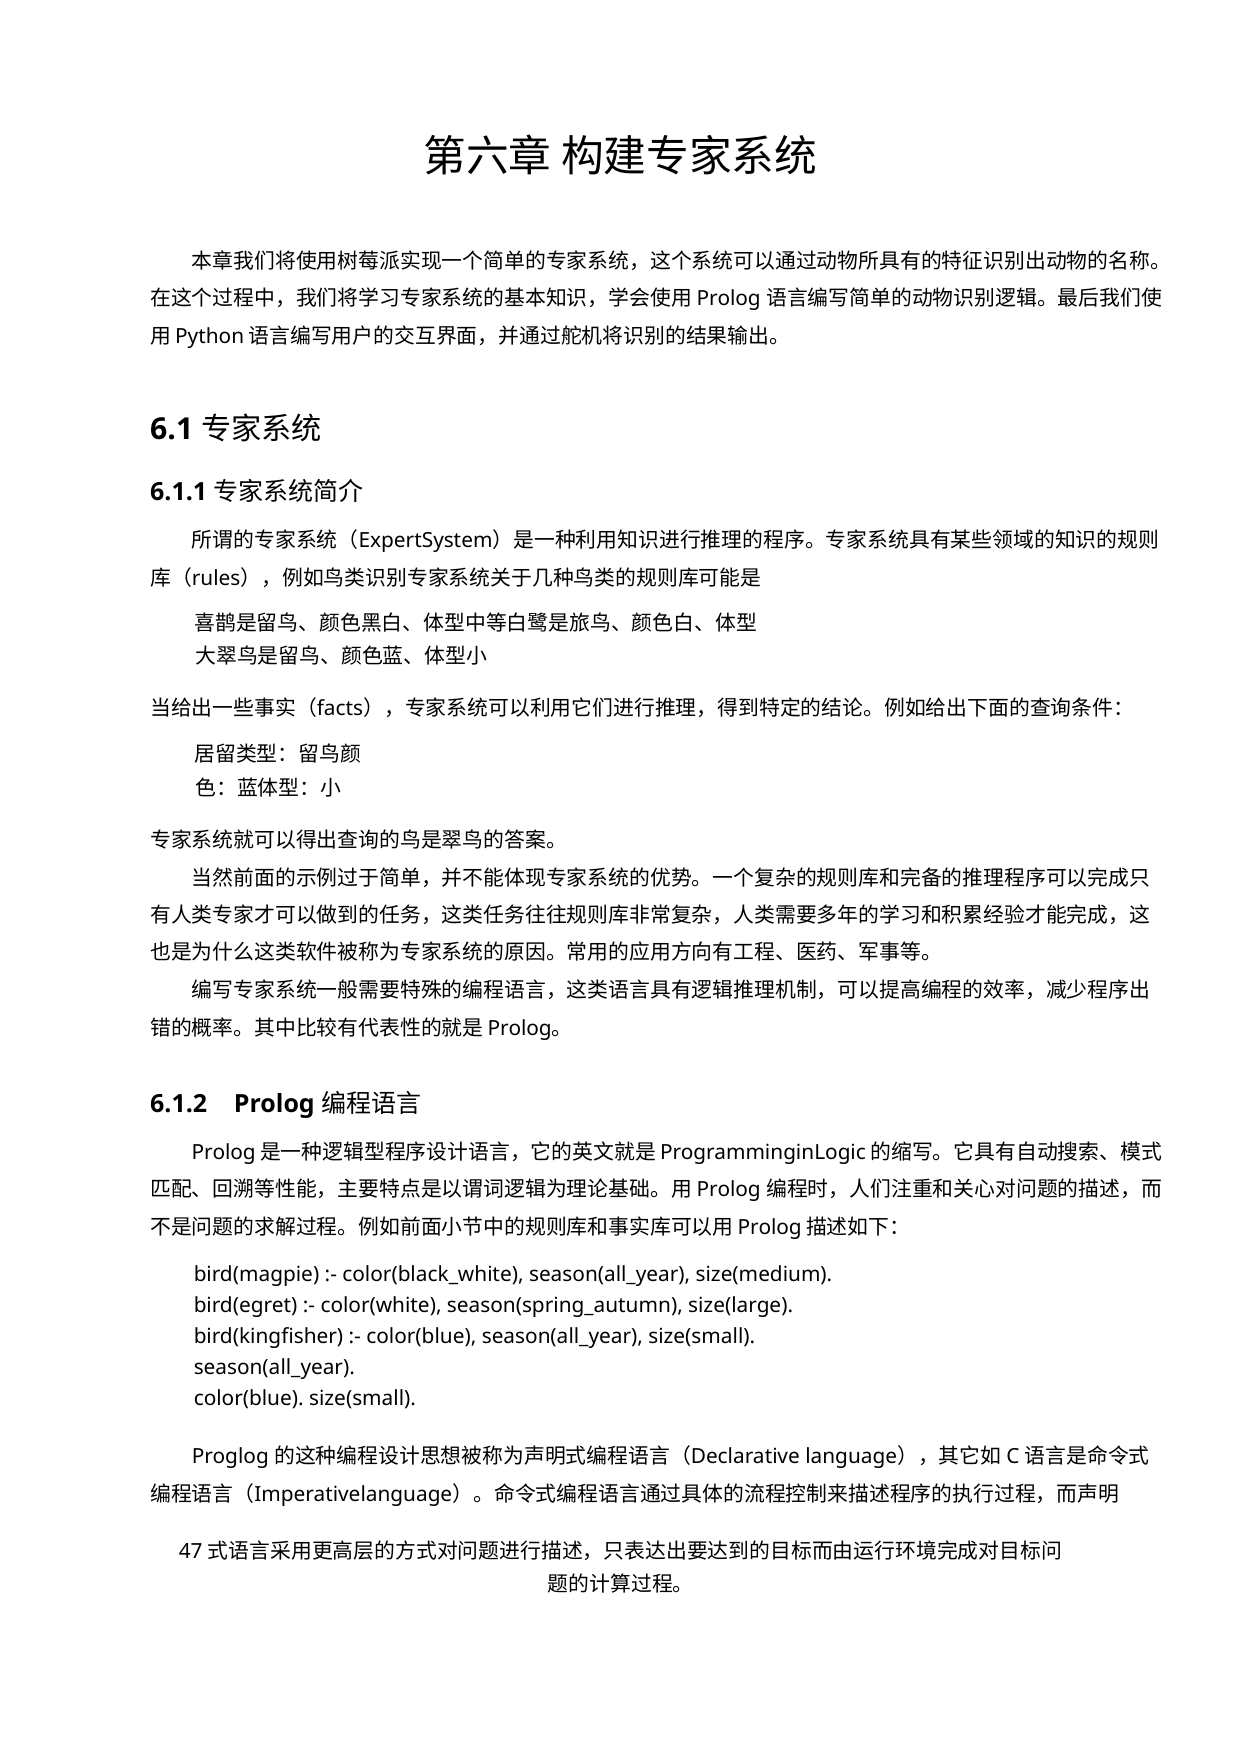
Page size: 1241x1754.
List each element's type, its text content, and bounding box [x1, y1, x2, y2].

text 编写专家系统一般需要特殊的编程语言，这类语言具有逻辑推理机制，可以提高编程的效率，减少程序出错的概率。其中比较有代表性的就是Prolog。 [150, 973, 1162, 1041]
text bird(magpie) :- color(black_white), season(all_year), size(medium). [193, 1259, 1162, 1287]
text 当给出一些事实（facts），专家系统可以利用它们进行推理，得到特定的结论。例如给出下面的查询条件： [150, 692, 1162, 722]
text 第六章 构建专家系统 [175, 122, 1065, 184]
text 6.1.1 专家系统简介 [150, 471, 1162, 507]
text 当然前面的示例过于简单，并不能体现专家系统的优势。一个复杂的规则库和完备的推理程序可以完成只有人类专家才可以做到的任务，这类任务往往规则库非常复杂，人类需要多年的学习和积累经验才能完成，这也是为什么这类软件被称为专家系统的原因。常用的应用方向有工程、医药、军事等。 [150, 861, 1162, 966]
text 所谓的专家系统（ExpertSystem）是一种利用知识进行推理的程序。专家系统具有某些领域的知识的规则库（rules），例如鸟类识别专家系统关于几种鸟类的规则库可能是 [150, 524, 1162, 592]
text 6.1 专家系统 [150, 404, 1162, 448]
text 专家系统就可以得出查询的鸟是翠鸟的答案。 [150, 823, 1162, 853]
text 居留类型：留鸟颜色：蓝体型：小 [194, 737, 366, 801]
text Prolog是一种逻辑型程序设计语言，它的英文就是ProgramminginLogic的缩写。它具有自动搜索、模式匹配、回溯等性能，主要特点是以谓词逻辑为理论基础。用 Prolog 编程时，人们注重和关心对问题的描述，而不是问题的求解过程。例如前面小节中的规则库和事实库可以用Prolog描述如下： [150, 1135, 1162, 1241]
text 本章我们将使用树莓派实现一个简单的专家系统，这个系统可以通过动物所具有的特征识别出动物的名称。在这个过程中，我们将学习专家系统的基本知识，学会使用 Prolog 语言编写简单的动物识别逻辑。最后我们使用Python语言编写用户的交互界面，并通过舵机将识别的结果输出。 [150, 244, 1162, 349]
text 47 式语言采用更高层的方式对问题进行描述，只表达出要达到的目标而由运行环境完成对目标问题的计算过程。 [175, 1534, 1065, 1598]
text season(all_year). [193, 1352, 1162, 1380]
text 喜鹊是留鸟、颜色黑白、体型中等白鹭是旅鸟、颜色白、体型大翠鸟是留鸟、颜色蓝、体型小 [194, 606, 759, 670]
text 6.1.2 Prolog 编程语言 [150, 1083, 1162, 1119]
text color(blue). size(small). [193, 1383, 455, 1411]
text bird(kingfisher) :- color(blue), season(all_year), size(small). [193, 1321, 1162, 1349]
text bird(egret) :- color(white), season(spring_autumn), size(large). [193, 1290, 1162, 1318]
text Proglog 的这种编程设计思想被称为声明式编程语言（Declarative language），其它如 C 语言是命令式编程语言（Imperativelanguage）。命令式编程语言通过具体的流程控制来描述程序的执行过程，而声明 [150, 1440, 1162, 1508]
